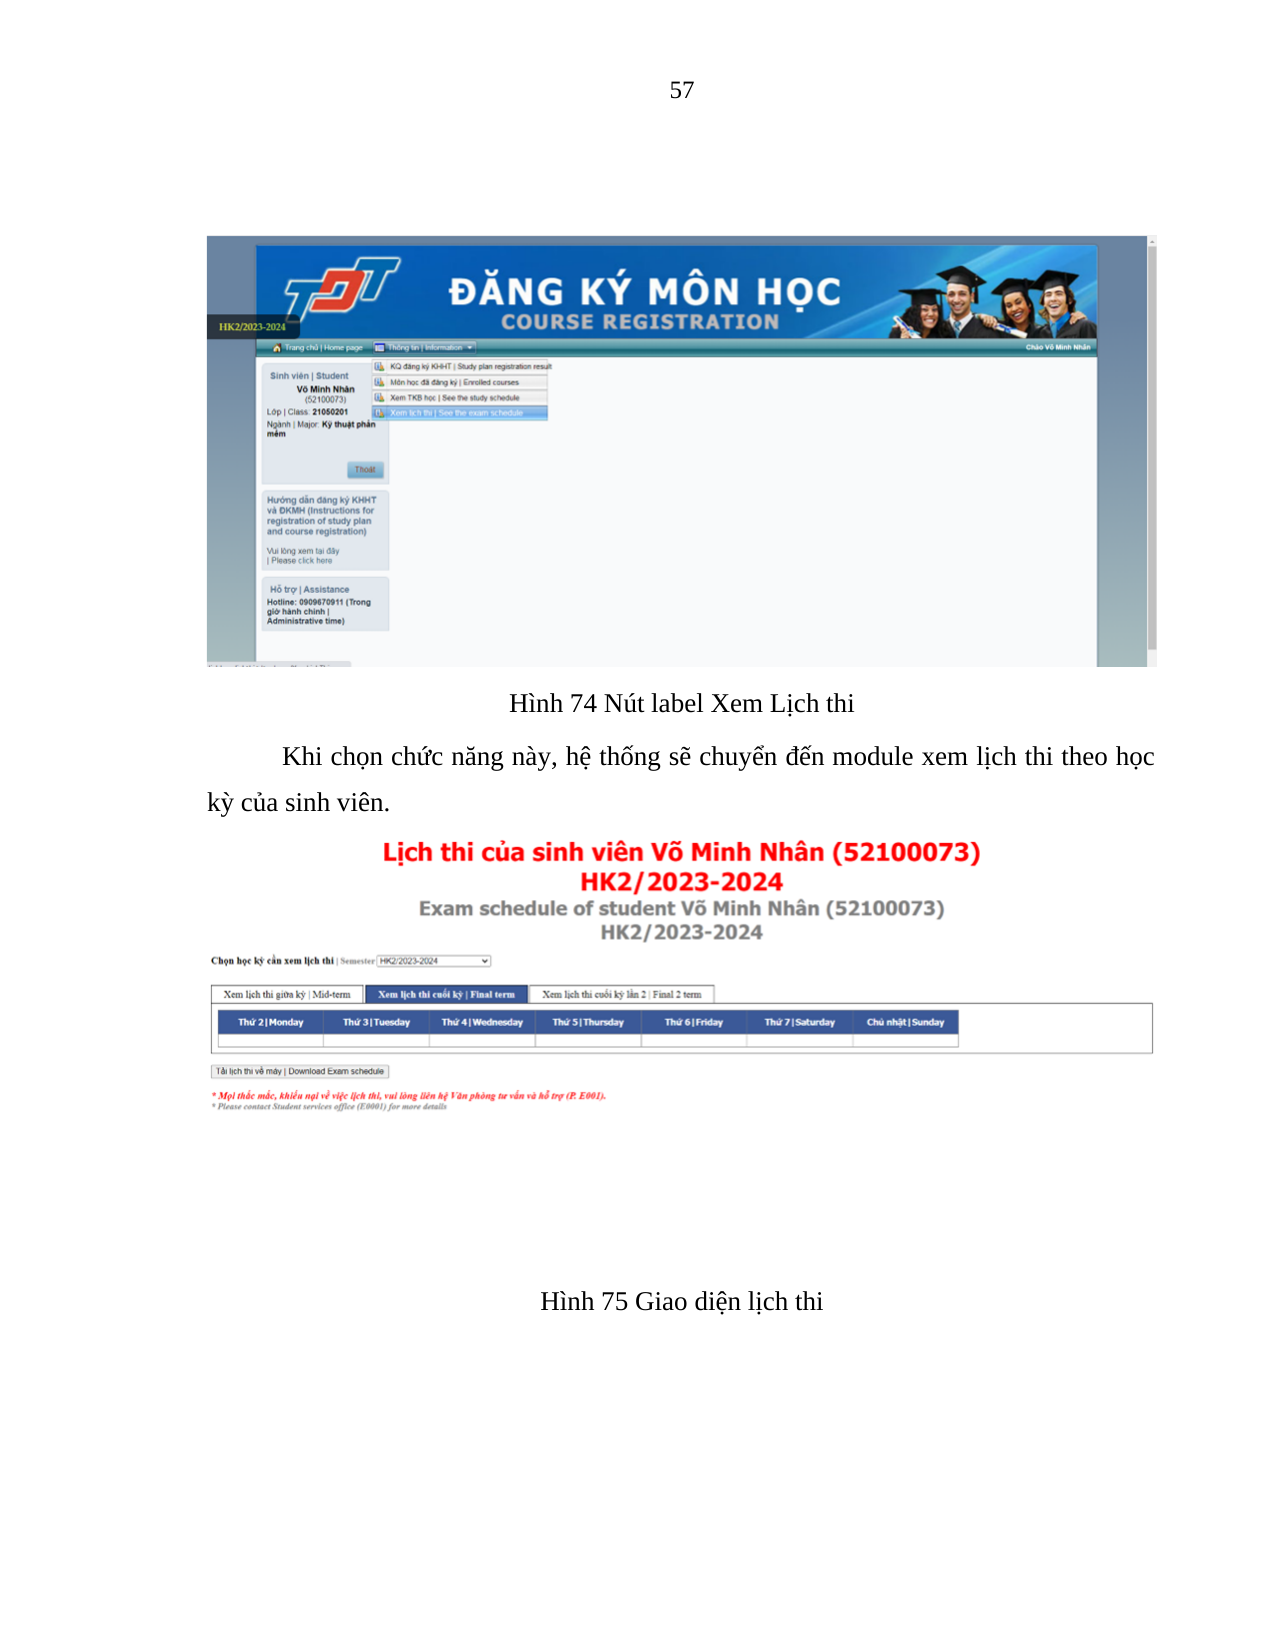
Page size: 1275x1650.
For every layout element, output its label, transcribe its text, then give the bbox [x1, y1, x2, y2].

picture [206, 235, 1157, 667]
text Hình 75 Giao diện lịch thi [207, 1285, 1157, 1316]
picture [206, 832, 1157, 1265]
text Hình 74 Nút label Xem Lịch thi [207, 688, 1157, 719]
text Khi chọn chức năng này, hệ thống sẽ chuyển đến module xem lịch thi theo học kỳ của sinh viên. [207, 739, 1157, 817]
